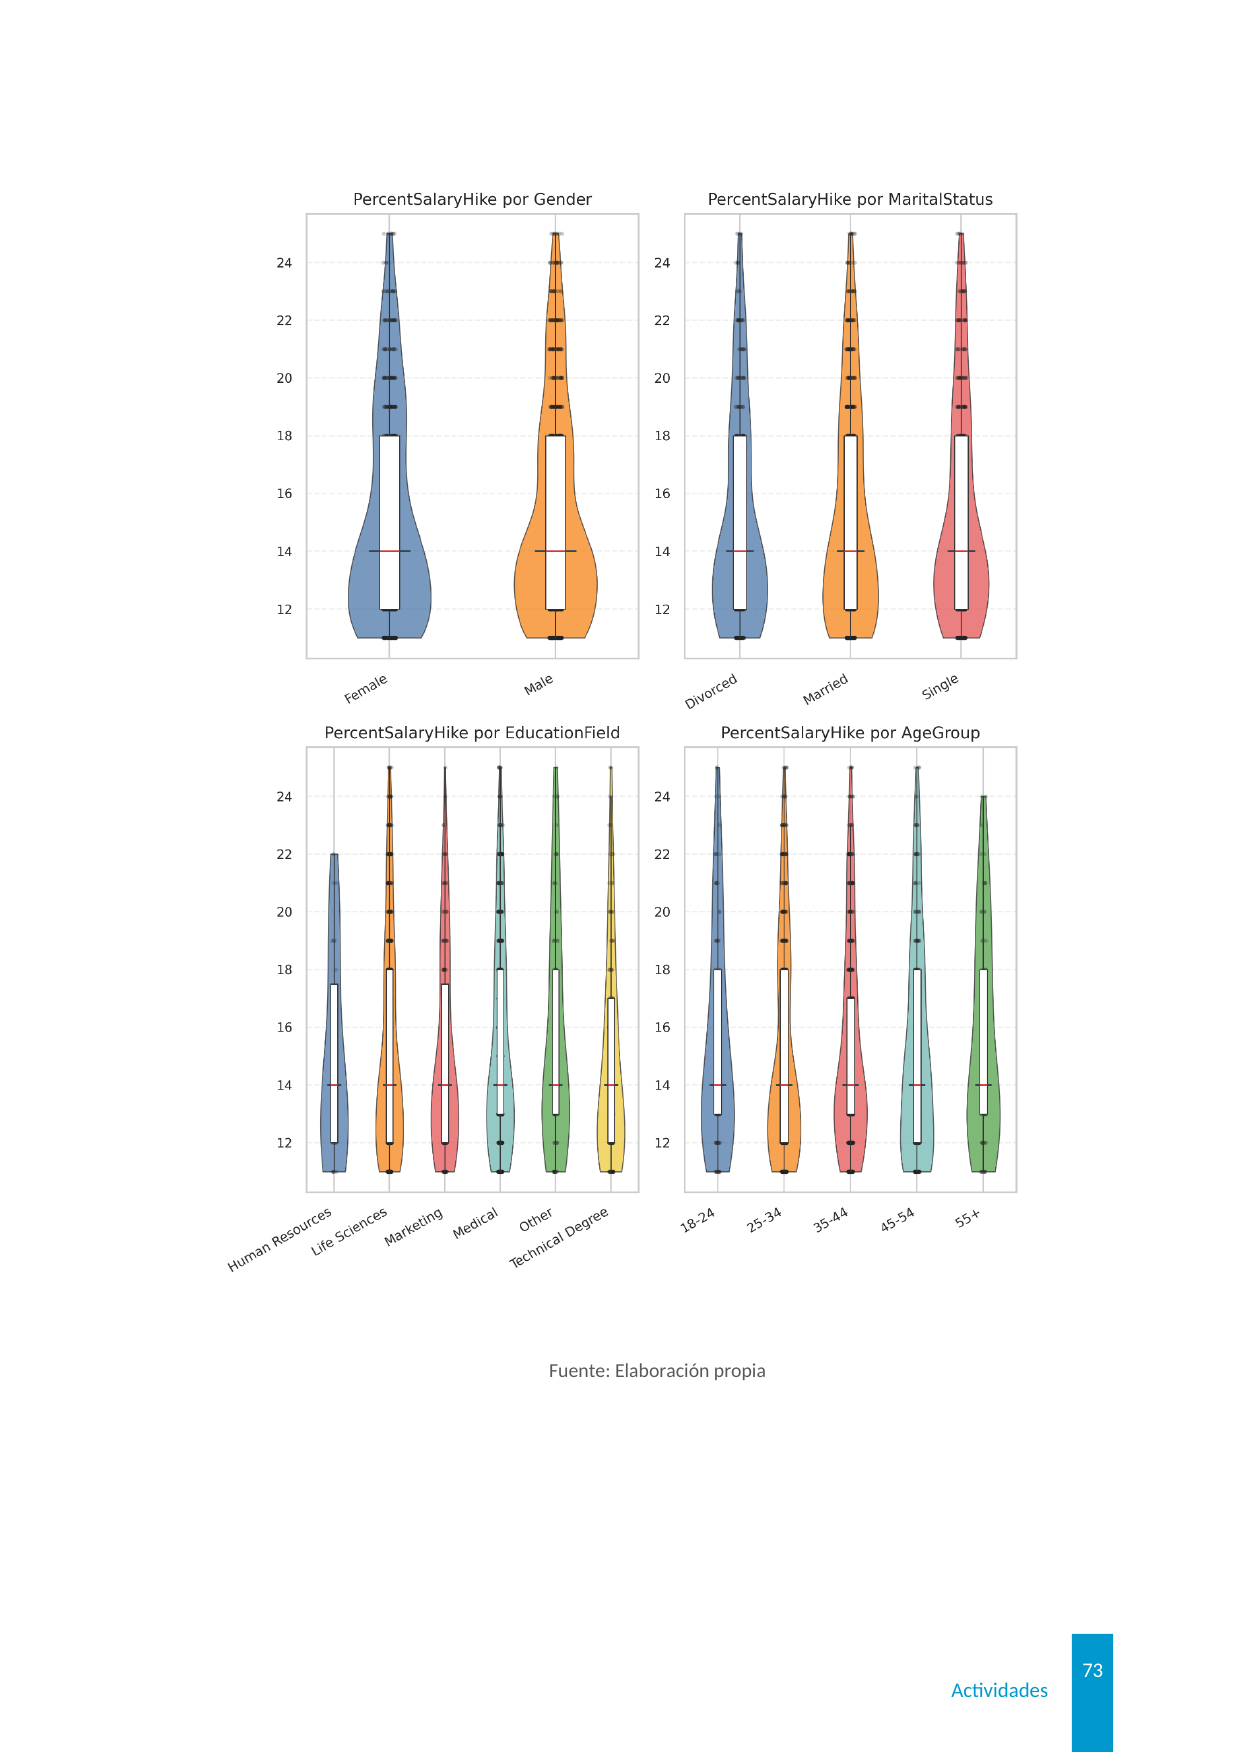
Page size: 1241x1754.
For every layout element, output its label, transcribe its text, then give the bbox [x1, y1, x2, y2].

picture [192, 147, 1049, 1314]
text Fuente: Elaboración propia [267, 1358, 1048, 1382]
